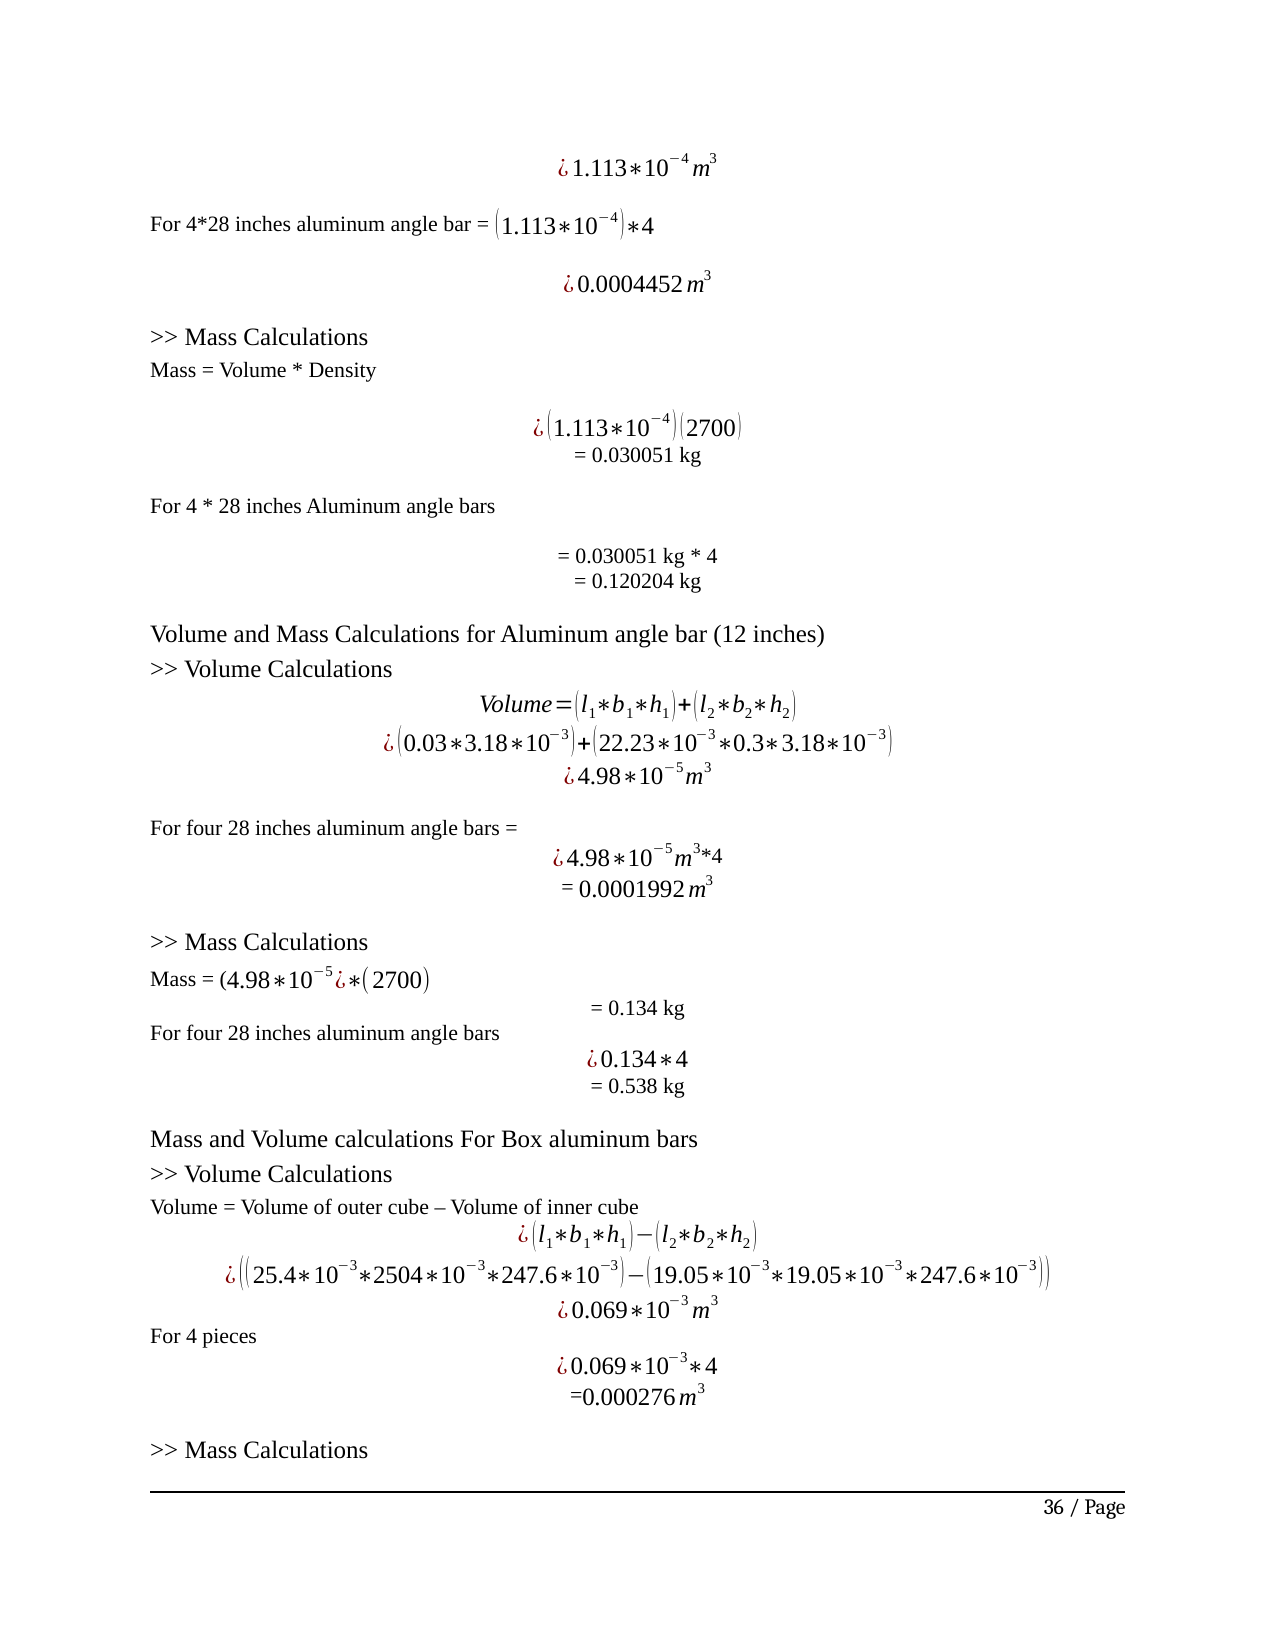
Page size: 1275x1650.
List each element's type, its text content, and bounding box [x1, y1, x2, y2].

text >> Mass Calculations [150, 322, 1125, 351]
text = 0.030051 kg [150, 442, 1125, 468]
text For four 28 inches aluminum angle bars [150, 1020, 1125, 1046]
text >> Volume Calculations [150, 1159, 1125, 1187]
text For four 28 inches aluminum angle bars = [150, 814, 1125, 840]
text Volume = Volume of outer cube – Volume of inner cube [150, 1194, 1125, 1219]
text >> Mass Calculations [150, 927, 1125, 956]
text *4 [150, 840, 1125, 871]
text = [150, 871, 1125, 902]
text For 4 * 28 inches Aluminum angle bars [150, 493, 1125, 518]
text Mass = Volume * Density [150, 357, 1125, 383]
text = 0.134 kg [150, 995, 1125, 1020]
text = 0.120204 kg [150, 568, 1125, 594]
text = [150, 1379, 1125, 1410]
text Mass = ( [150, 962, 1125, 995]
text For 4*28 inches aluminum angle bar = [150, 206, 1125, 241]
text = 0.030051 kg * 4 [150, 543, 1125, 568]
text Volume and Mass Calculations for Aluminum angle bar (12 inches) [150, 619, 1125, 648]
text For 4 pieces [150, 1323, 1125, 1348]
text >> Volume Calculations [150, 654, 1125, 683]
text = 0.538 kg [150, 1073, 1125, 1098]
text >> Mass Calculations [150, 1436, 1125, 1464]
text Mass and Volume calculations For Box aluminum bars [150, 1124, 1125, 1152]
